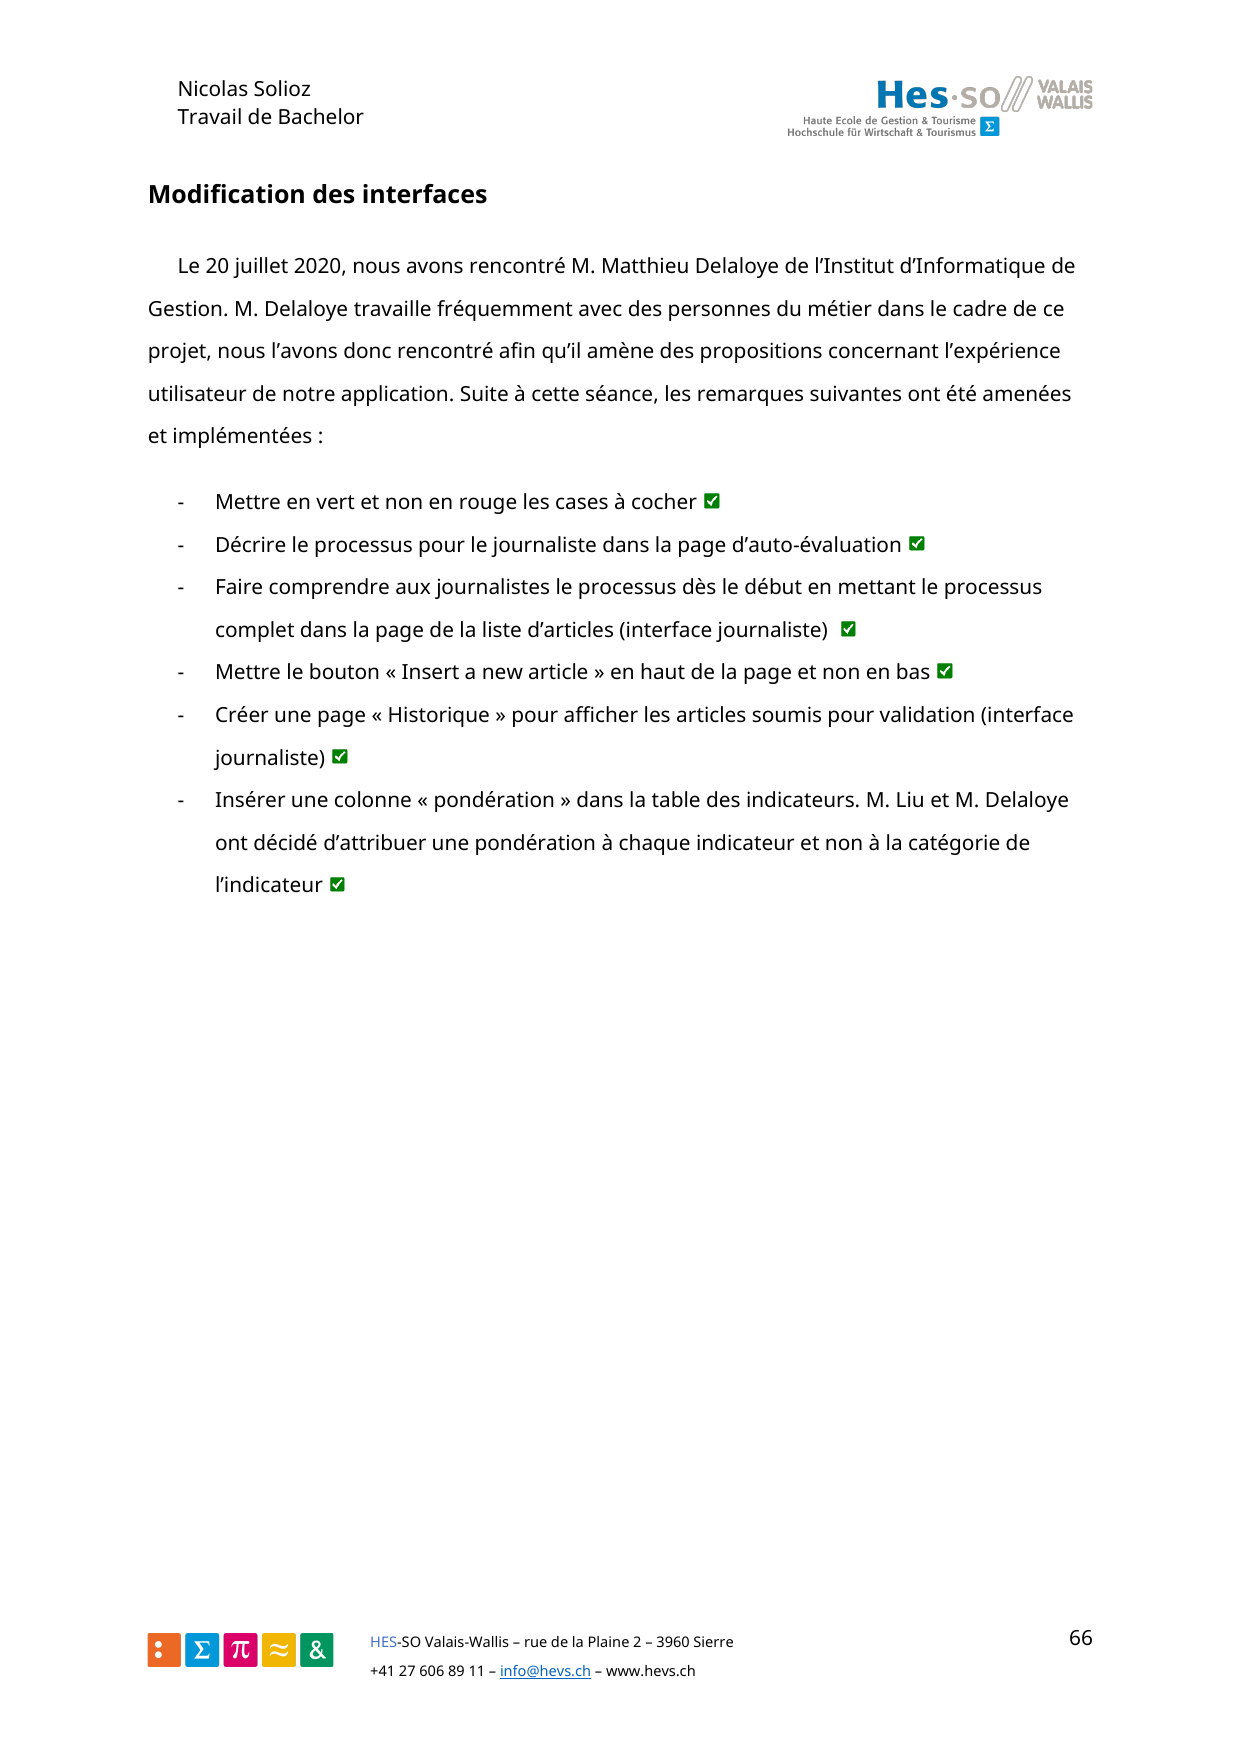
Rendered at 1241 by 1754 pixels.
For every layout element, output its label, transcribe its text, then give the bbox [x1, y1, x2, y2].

list Insérer une colonne « pondération » dans la table des indicateurs. M. Liu et M. Delaloye ont décidé d’attribuer une pondération à chaque indicateur et non à la catégorie de l’indicateur [177, 785, 1093, 899]
picture [147, 1633, 185, 1667]
list Créer une page « Historique » pour afficher les articles soumis pour validation (interface journaliste) [177, 700, 1093, 771]
picture [219, 1633, 334, 1667]
list Décrire le processus pour le journaliste dans la page d’auto-évaluation [177, 530, 1093, 558]
list Faire comprendre aux journalistes le processus dès le début en mettant le processus complet dans la page de la liste d’articles (interface journaliste) [177, 572, 1093, 643]
picture [328, 875, 346, 893]
picture [907, 534, 926, 552]
picture [935, 662, 954, 680]
list Mettre le bouton « Insert a new article » en haut de la page et non en bas [177, 657, 1093, 686]
picture [196, 1654, 209, 1658]
picture [196, 1642, 202, 1652]
picture [330, 747, 349, 765]
list Mettre en vert et non en rouge les cases à cocher [177, 487, 1093, 516]
picture [702, 491, 720, 510]
text Le 20 juillet 2020, nous avons rencontré M. Matthieu Delaloye de l’Institut d’Informatique de Gestion. M. Delaloye travaille fréquemment avec des personnes du métier dans le cadre de ce projet, nous l’avons donc rencontré afin qu’il amène des propositions concernant l’expérience utilisateur de notre application. Suite à cette séance, les remarques suivantes ont été amenées et implémentées : [148, 251, 1093, 450]
picture [788, 76, 1093, 136]
subtitle Modification des interfaces [148, 177, 1093, 211]
picture [839, 619, 857, 638]
